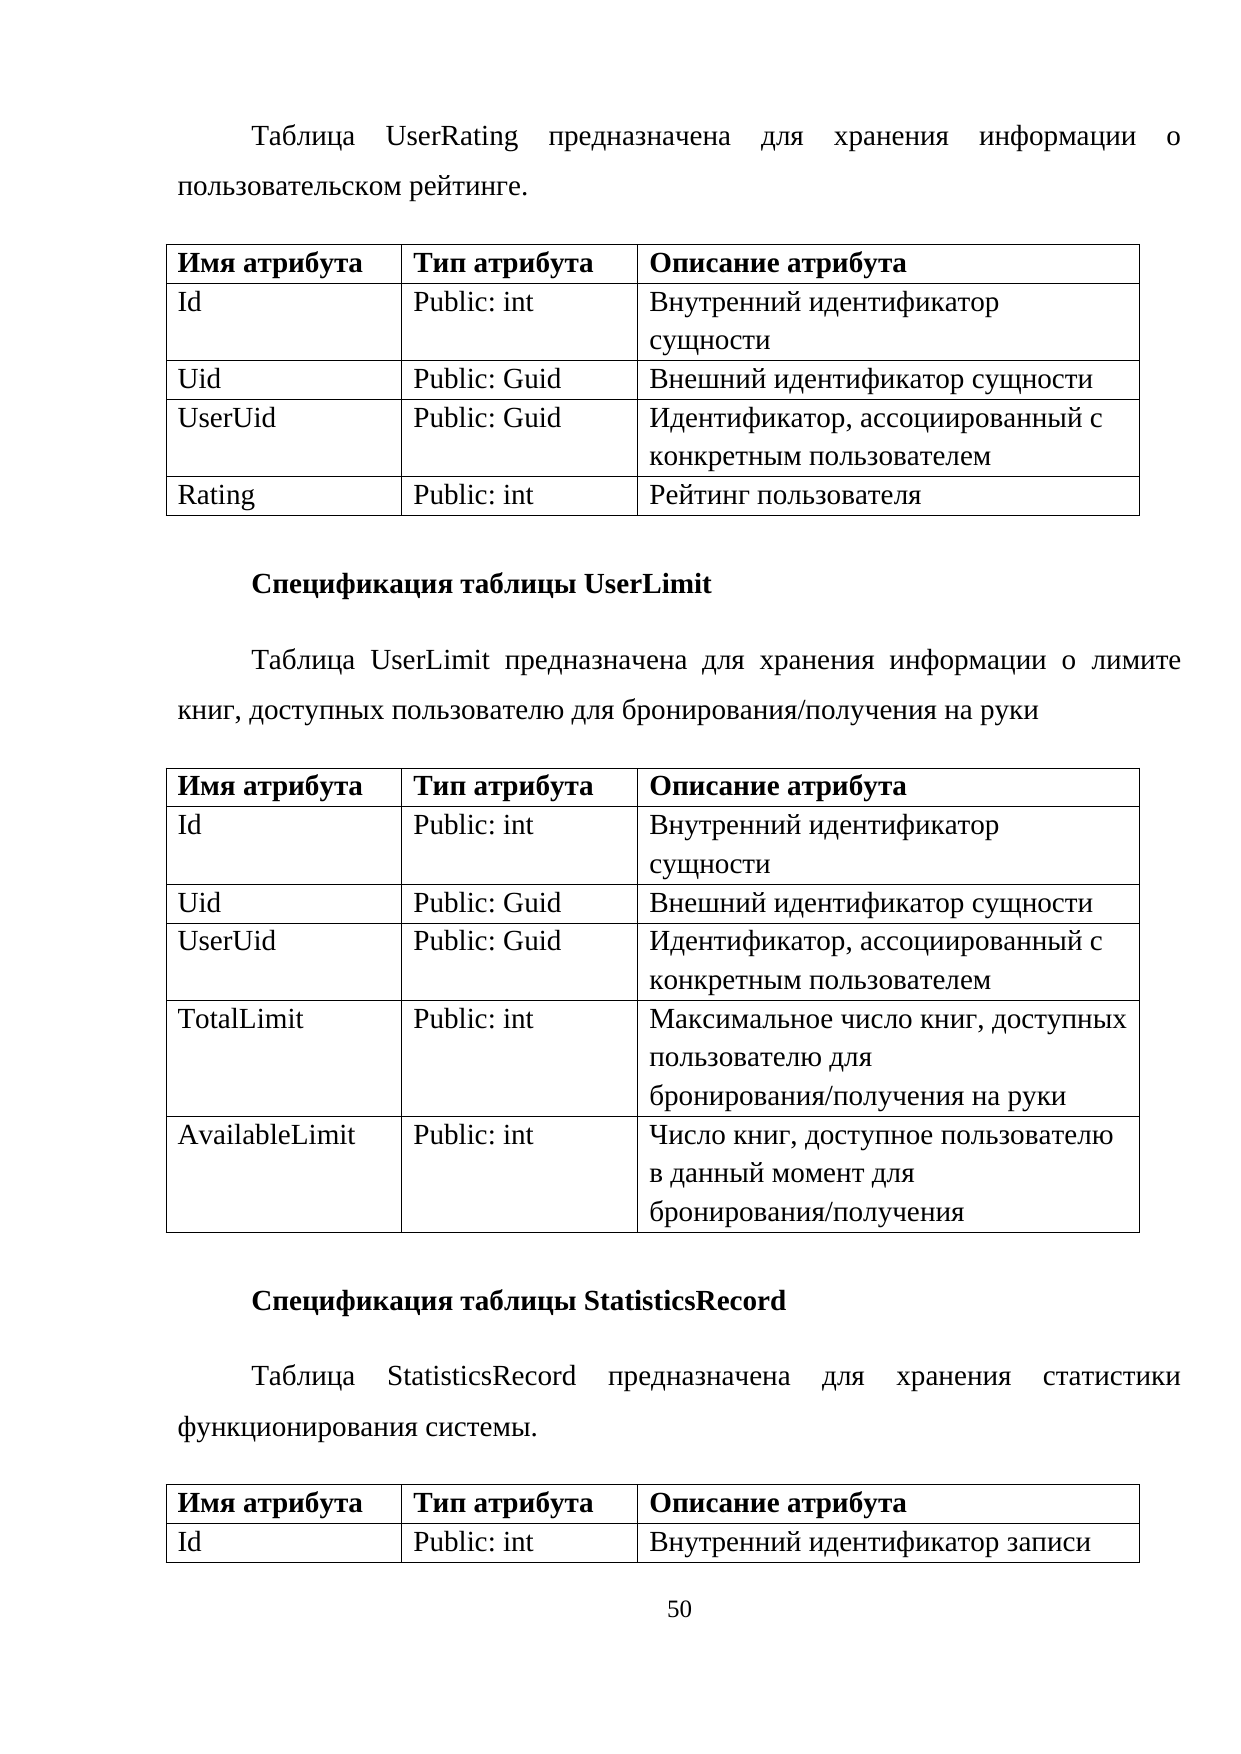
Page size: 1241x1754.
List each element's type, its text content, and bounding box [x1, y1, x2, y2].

table_cell Public: int [402, 477, 637, 515]
table_cell Id [167, 1524, 401, 1562]
table_cell Rating [167, 477, 401, 515]
table_cell TotalLimit [167, 1001, 401, 1116]
table_cell Идентификатор, ассоциированный с конкретным пользователем [638, 924, 1139, 1000]
table_cell Максимальное число книг, доступных пользователю для бронирования/получения на руки [638, 1001, 1139, 1116]
table_cell Внутренний идентификатор сущности [638, 284, 1139, 360]
text Спецификация таблицы UserLimit [177, 566, 1181, 600]
table_cell Идентификатор, ассоциированный с конкретным пользователем [638, 400, 1139, 476]
table_header Имя атрибута [167, 245, 401, 283]
table_header Имя атрибута [167, 1485, 401, 1523]
table_cell Число книг, доступное пользователю в данный момент для бронирования/получения [638, 1117, 1139, 1232]
table_cell Внешний идентификатор сущности [638, 361, 1139, 399]
table_cell Id [167, 807, 401, 884]
table_header Имя атрибута [167, 769, 401, 806]
text Таблица StatisticsRecord предназначена для хранения статистики функционирования системы. [177, 1358, 1181, 1442]
table_header Описание атрибута [638, 1485, 1139, 1523]
table_cell UserUid [167, 924, 401, 1000]
table_cell AvailableLimit [167, 1117, 401, 1232]
table_header Описание атрибута [638, 245, 1139, 283]
table_cell Public: int [402, 1524, 637, 1562]
text Таблица UserLimit предназначена для хранения информации о лимите книг, доступных пользователю для бронирования/получения на руки [177, 642, 1181, 726]
table_cell UserUid [167, 400, 401, 476]
table_header Тип атрибута [402, 1485, 637, 1523]
table_cell Id [167, 284, 401, 360]
table_header Тип атрибута [402, 769, 637, 806]
table_cell Public: Guid [402, 361, 637, 399]
table_cell Public: int [402, 1117, 637, 1232]
table_cell Внутренний идентификатор сущности [638, 807, 1139, 884]
table_cell Public: Guid [402, 924, 637, 1000]
table_cell Внешний идентификатор сущности [638, 885, 1139, 922]
text Спецификация таблицы StatisticsRecord [177, 1283, 1181, 1317]
text Таблица UserRating предназначена для хранения информации о пользовательском рейтинге. [177, 118, 1181, 202]
table_cell Uid [167, 885, 401, 922]
table_cell Public: int [402, 807, 637, 884]
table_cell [638, 1524, 1139, 1562]
table_cell Рейтинг пользователя [638, 477, 1139, 515]
table_cell Public: int [402, 284, 637, 360]
table_cell Uid [167, 361, 401, 399]
table_header Тип атрибута [402, 245, 637, 283]
table_header Описание атрибута [638, 769, 1139, 806]
table_cell Public: Guid [402, 885, 637, 922]
table_cell Public: int [402, 1001, 637, 1116]
table_cell Public: Guid [402, 400, 637, 476]
